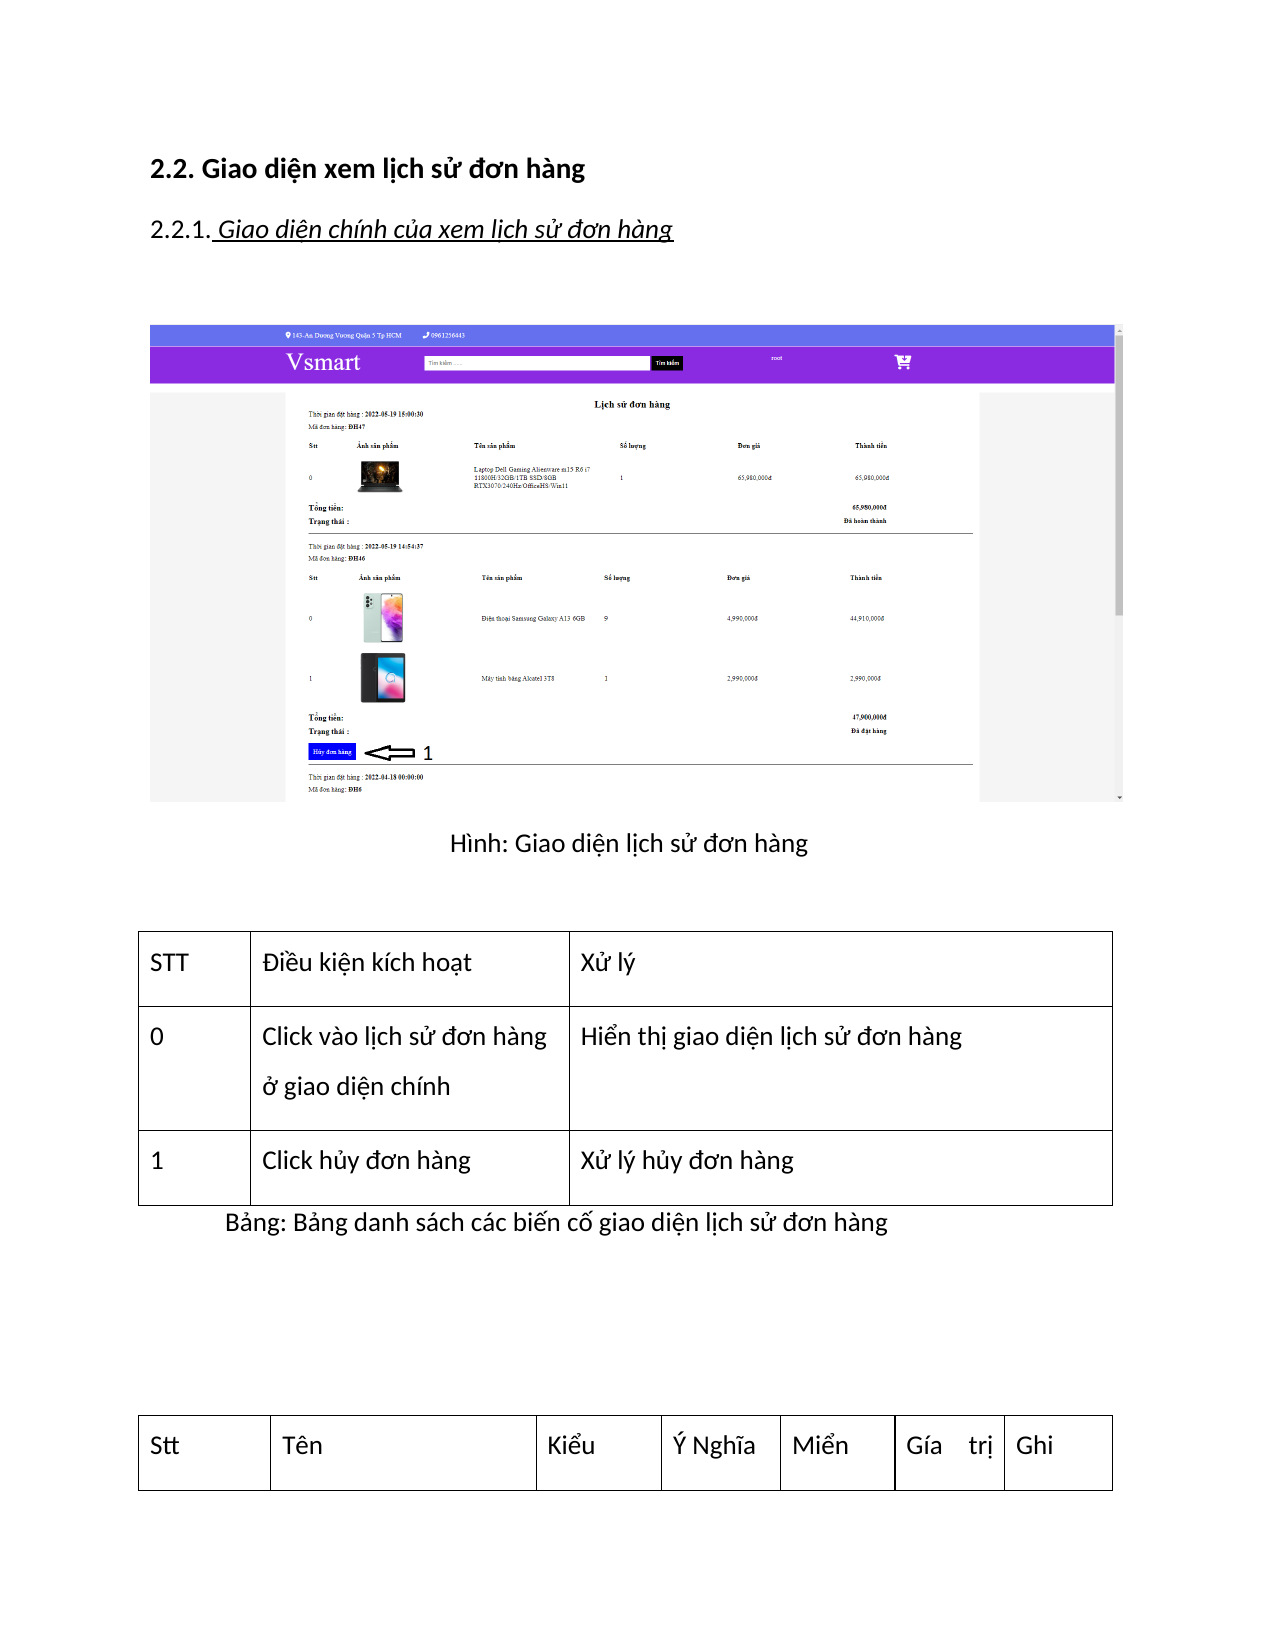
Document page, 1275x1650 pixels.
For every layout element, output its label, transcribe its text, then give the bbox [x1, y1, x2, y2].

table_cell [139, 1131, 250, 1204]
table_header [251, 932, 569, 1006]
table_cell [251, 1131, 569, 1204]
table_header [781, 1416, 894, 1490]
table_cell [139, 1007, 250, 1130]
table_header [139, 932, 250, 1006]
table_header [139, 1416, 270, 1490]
text 2.2. Giao diện xem lịch sử đơn hàng [150, 150, 1125, 186]
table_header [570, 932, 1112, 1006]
picture [150, 322, 1125, 808]
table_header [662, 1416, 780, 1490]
text 2.2.1. Giao diện chính của xem lịch sử đơn hàng [150, 212, 1125, 245]
text Bảng: Bảng danh sách các biến cố giao diện lịch sử đơn hàng [150, 1206, 1125, 1238]
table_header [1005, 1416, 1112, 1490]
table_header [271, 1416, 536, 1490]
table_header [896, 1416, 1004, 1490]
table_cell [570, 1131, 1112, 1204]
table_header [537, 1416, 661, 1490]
text Hình: Giao diện lịch sử đơn hàng [375, 827, 1125, 860]
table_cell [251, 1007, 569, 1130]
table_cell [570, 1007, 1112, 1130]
